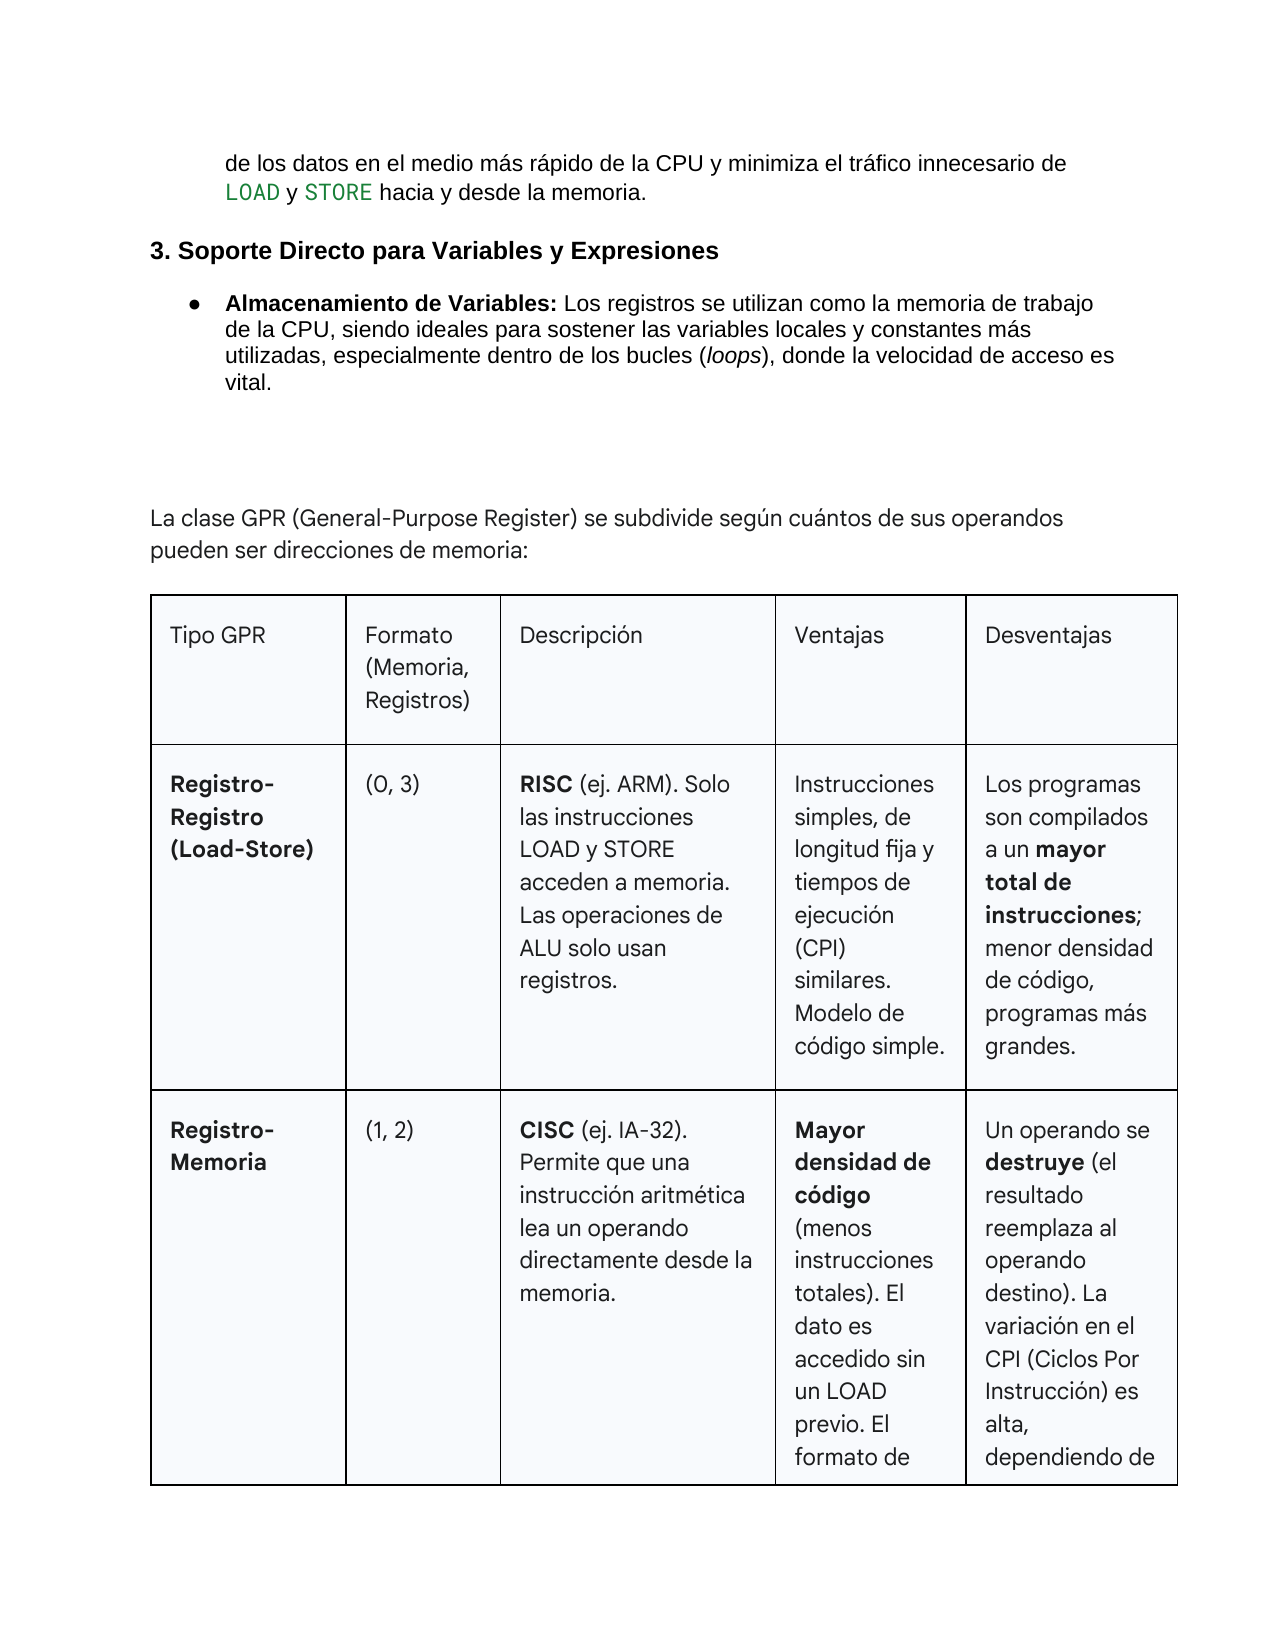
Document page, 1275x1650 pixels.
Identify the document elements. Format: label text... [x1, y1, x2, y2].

table_cell Los programas son compilados a un mayor total de instrucciones; menor densidad de código, programas más grandes. [967, 745, 1177, 1089]
table_header Tipo GPR [152, 596, 345, 744]
table_cell RISC (ej. ARM). Solo las instrucciones LOAD y STORE acceden a memoria. Las operaciones de ALU solo usan registros. [501, 745, 775, 1089]
table_header Formato (Memoria, Registros) [347, 596, 500, 744]
text La clase GPR (General-Purpose Register) se subdivide según cuántos de sus operandos pueden ser direcciones de memoria: [150, 504, 1125, 565]
table_cell (1, 2) [347, 1091, 500, 1484]
table_cell (0, 3) [347, 745, 500, 1089]
table_header Desventajas [967, 596, 1177, 744]
table_header Ventajas [776, 596, 965, 744]
table_cell Registro-Registro (Load-Store) [152, 745, 345, 1089]
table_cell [967, 1091, 1177, 1484]
table_header Descripción [501, 596, 775, 744]
table_cell Registro-Memoria [152, 1091, 345, 1484]
subtitle 3. Soporte Directo para Variables y Expresiones [150, 236, 1125, 264]
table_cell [776, 1091, 965, 1484]
list Almacenamiento de Variables: Los registros se utilizan como la memoria de trabajo de la CPU, siendo ideales para sostener las variables locales y constantes más utilizadas, especialmente dentro de los bucles (loops), donde la velocidad de acceso es vital. [187, 289, 1125, 395]
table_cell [501, 1091, 775, 1484]
table_cell Instrucciones simples, de longitud fija y tiempos de ejecución (CPI) similares. Modelo de código simple. [776, 745, 965, 1089]
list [187, 150, 1125, 207]
